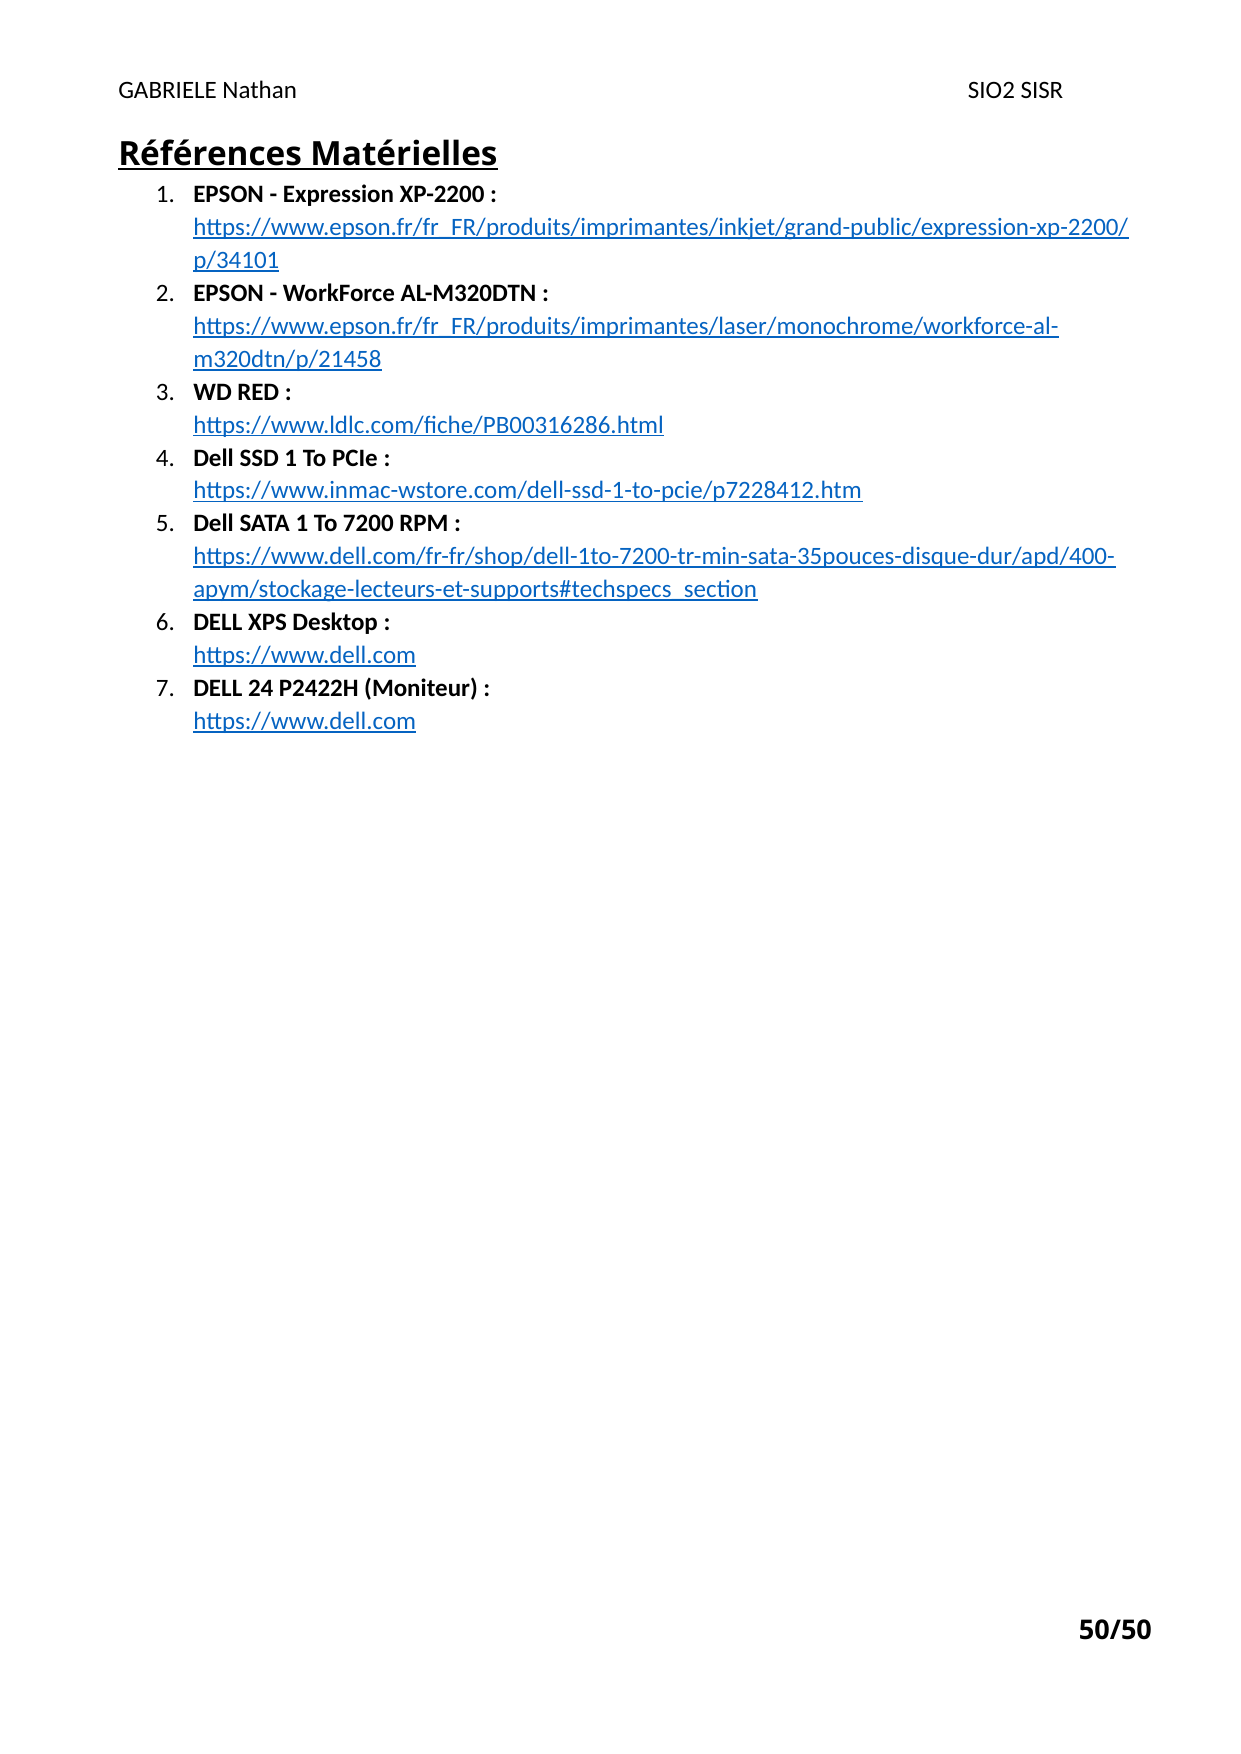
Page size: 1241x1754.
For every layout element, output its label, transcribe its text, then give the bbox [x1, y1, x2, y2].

list WD RED : https://www.ldlc.com/fiche/PB00316286.html [156, 376, 1152, 439]
subtitle Références Matérielles [118, 129, 1152, 175]
list EPSON - Expression XP-2200 : https://www.epson.fr/fr_FR/produits/imprimantes/inkjet/grand-public/expression-xp-2200/p/34101 [156, 178, 1152, 275]
list EPSON - WorkForce AL-M320DTN : https://www.epson.fr/fr_FR/produits/imprimantes/laser/monochrome/workforce-al-m320dtn/p/21458 [156, 277, 1152, 373]
list DELL XPS Desktop : https://www.dell.com [156, 606, 1152, 670]
list DELL 24 P2422H (Moniteur) : https://www.dell.com [156, 672, 1152, 736]
list Dell SSD 1 To PCIe : https://www.inmac-wstore.com/dell-ssd-1-to-pcie/p7228412.htm [156, 442, 1152, 505]
list Dell SATA 1 To 7200 RPM : https://www.dell.com/fr-fr/shop/dell-1to-7200-tr-min-sata-35pouces-disque-dur/apd/400-apym/stockage-lecteurs-et-supports#techspecs_section [156, 507, 1152, 604]
